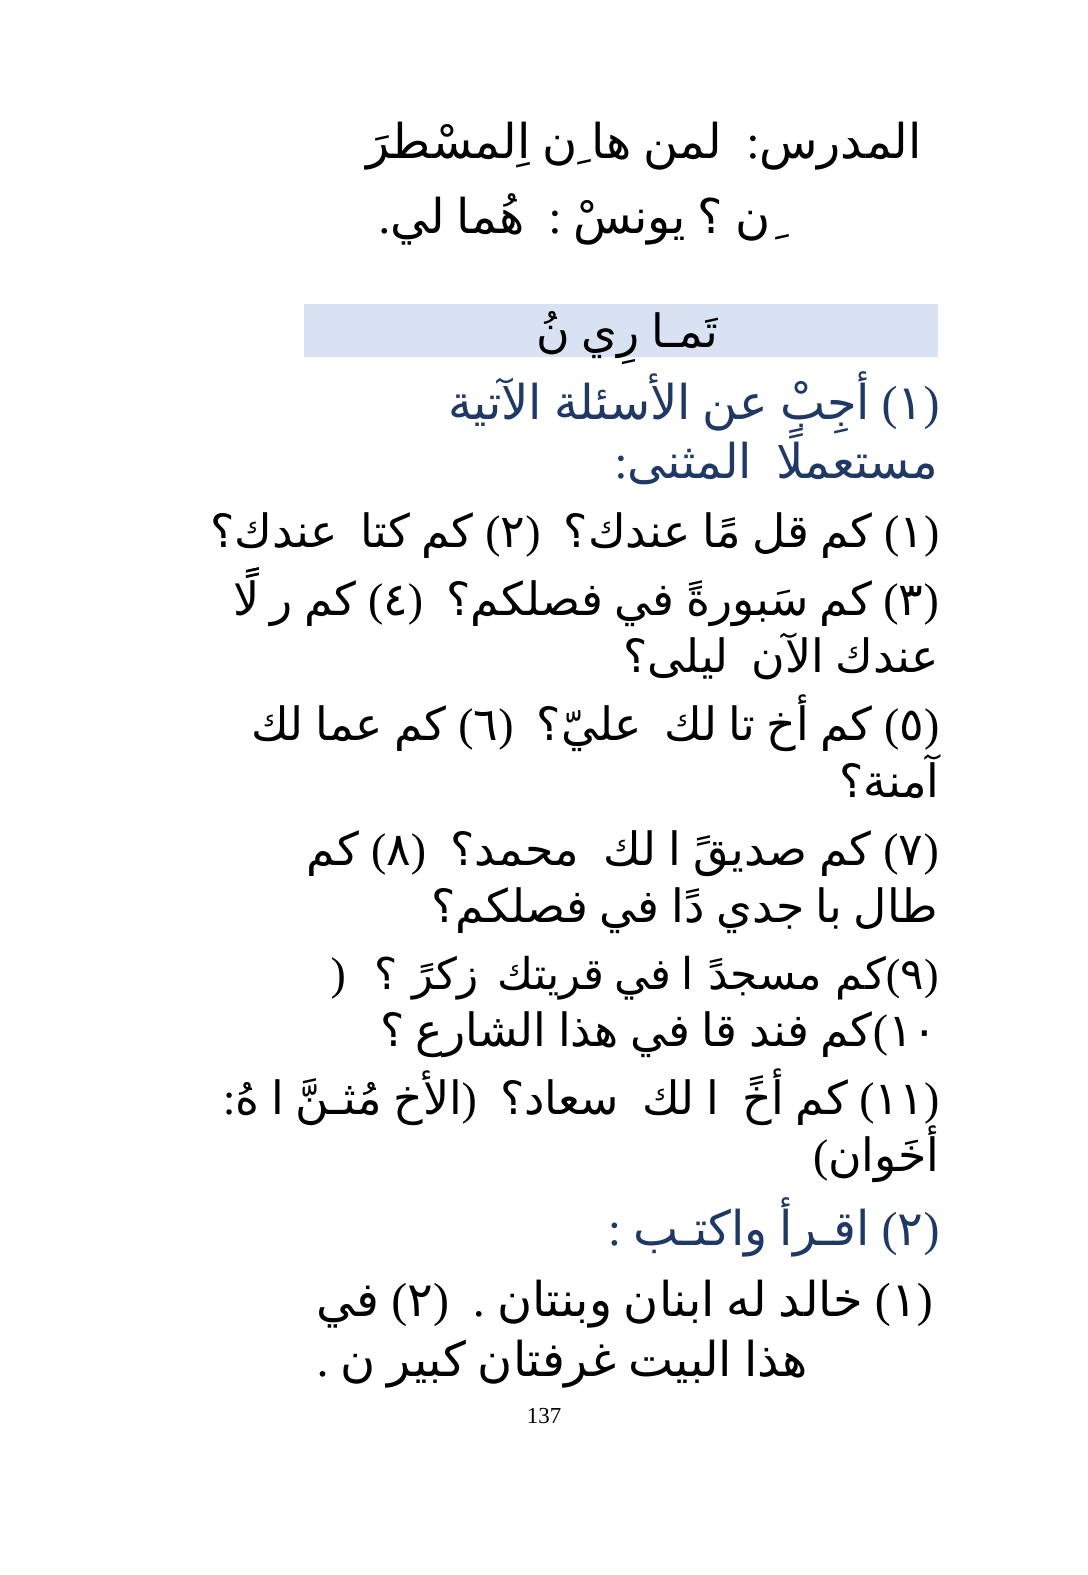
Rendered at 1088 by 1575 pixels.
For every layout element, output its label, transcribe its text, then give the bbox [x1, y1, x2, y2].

text المدرس: لمن ها ِن اِلمسْطرَ ِن ؟ يونسْ : هُما لي. [354, 114, 938, 243]
text (١) كم قل مًا عندك؟ (٢) كم كتا عندك؟ [144, 505, 939, 558]
text (٥) كم أخ تا لك عليّ؟ (٦) كم عما لك آمنة؟ [144, 698, 939, 807]
text (١) أجِبْ عن الأسئلة الآتية مستعملًا المثنى: [290, 374, 939, 489]
text (١١) كم أخً ا لك سعاد؟ (الأخ مُثـنَّ ا هُ: أخَوان) [144, 1072, 939, 1182]
text (٣) كم سَبورةً في فصلكم؟ (٤) كم ر لًًا عندك الآن ليلى؟ [144, 573, 938, 682]
text (٩)كم مسجدً ا في قريتك زكرً ؟ (١٠)كم فند قا في هذا الشارع ؟ [330, 947, 938, 1057]
text (١) خالد له ابنان وبنتان . (٢) في هذا البيت غرفتان كبير ن . [305, 1272, 938, 1386]
text (٧) كم صديقً ا لك محمد؟ (٨) كم طال با جدي دًا في فصلكم؟ [306, 822, 938, 932]
text (٢) اقـرأ واكتـب : [290, 1201, 939, 1256]
text تَمـا رِي نُ [304, 304, 938, 357]
